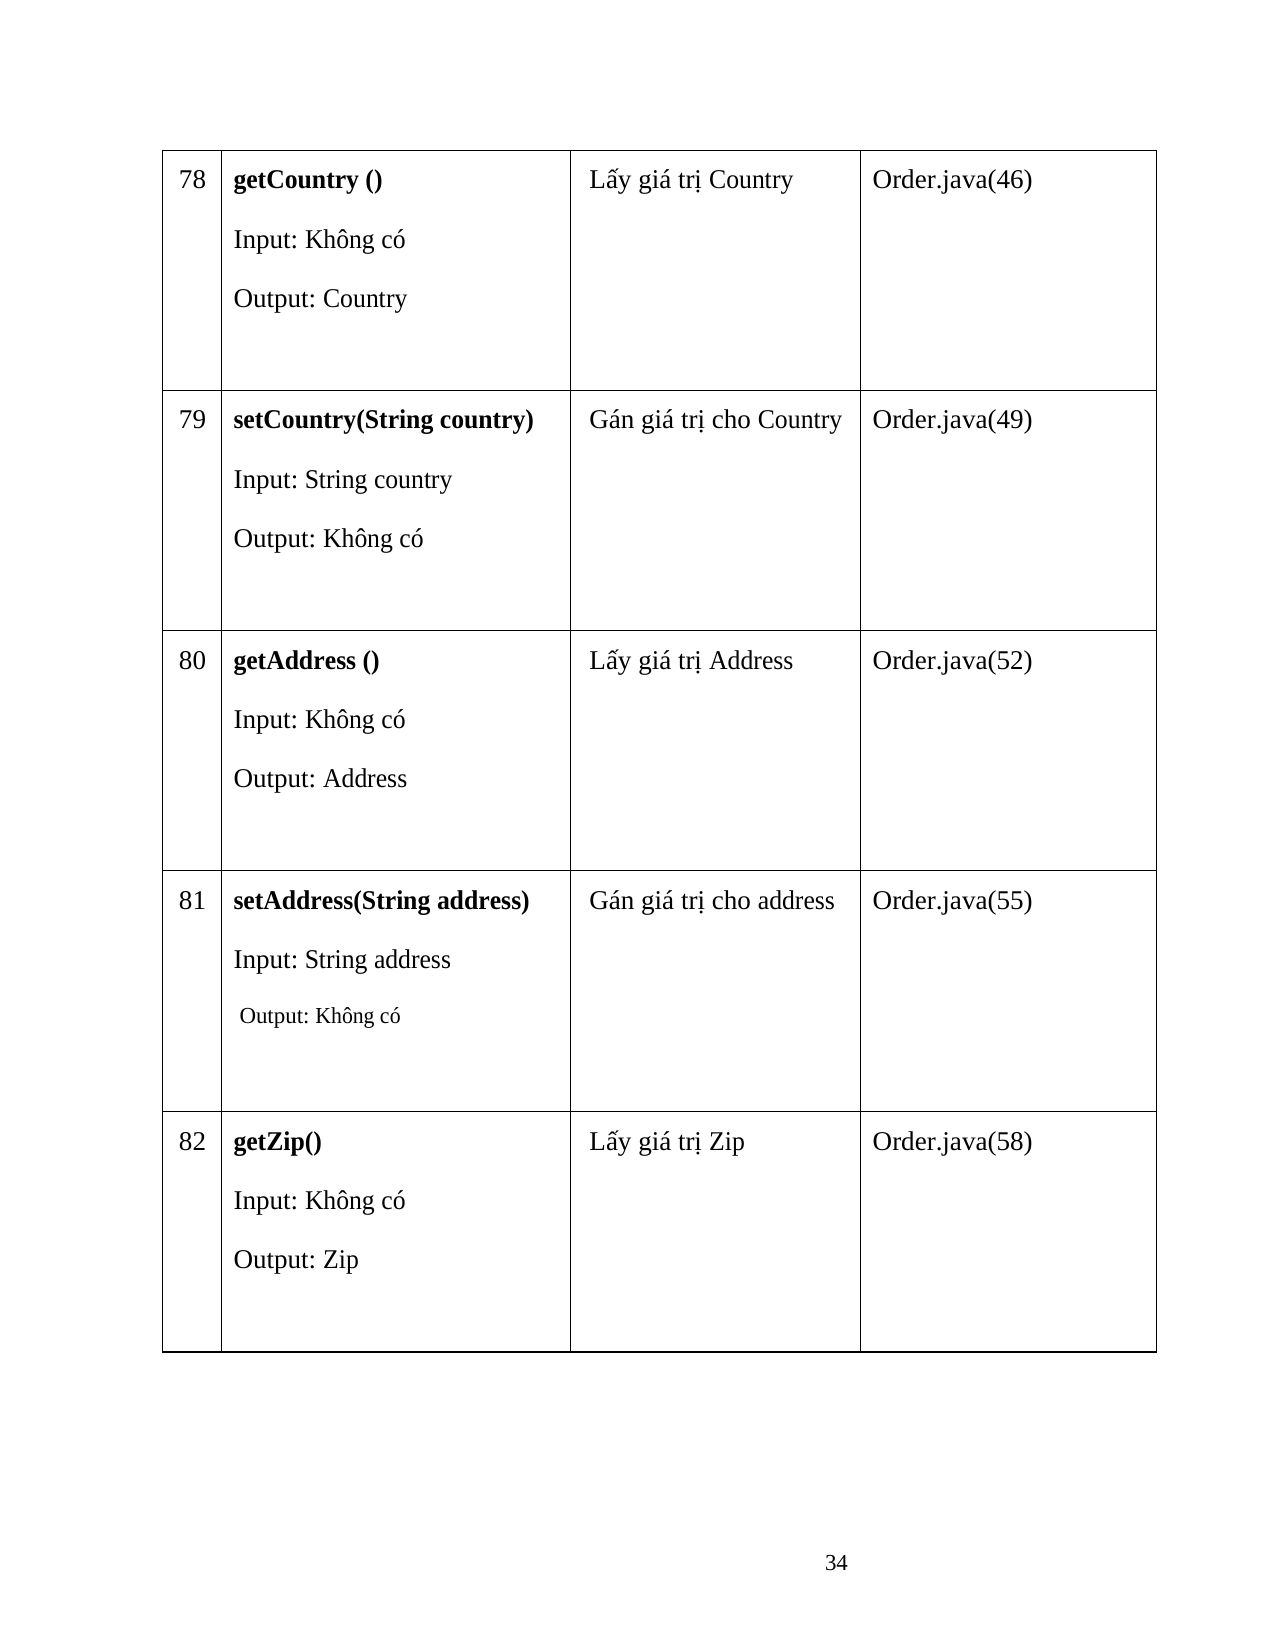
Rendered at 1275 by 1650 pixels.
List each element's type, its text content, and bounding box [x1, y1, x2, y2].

table_cell Lấy giá trị Country [571, 151, 860, 390]
table_cell 78 [163, 151, 221, 390]
table_cell setAddress(String address) Input: String address Output: Không có [222, 871, 570, 1111]
table_cell 81 [163, 871, 221, 1111]
table_cell Order.java(58) [861, 1112, 1156, 1351]
table_cell Order.java(55) [861, 871, 1156, 1111]
table_cell Lấy giá trị Zip [571, 1112, 860, 1351]
table_cell 82 [163, 1112, 221, 1351]
table_cell Gán giá trị cho Country [571, 391, 860, 630]
table_cell Order.java(52) [861, 631, 1156, 870]
table_cell Gán giá trị cho address [571, 871, 860, 1111]
table_cell getZip() Input: Không có Output: Zip [222, 1112, 570, 1351]
table_cell Lấy giá trị Address [571, 631, 860, 870]
table_cell setCountry(String country) Input: String country Output: Không có [222, 391, 570, 630]
table_cell Order.java(49) [861, 391, 1156, 630]
table_cell getCountry () Input: Không có Output: Country [222, 151, 570, 390]
table_cell 79 [163, 391, 221, 630]
table_cell getAddress () Input: Không có Output: Address [222, 631, 570, 870]
table_cell Order.java(46) [861, 151, 1156, 390]
table_cell 80 [163, 631, 221, 870]
